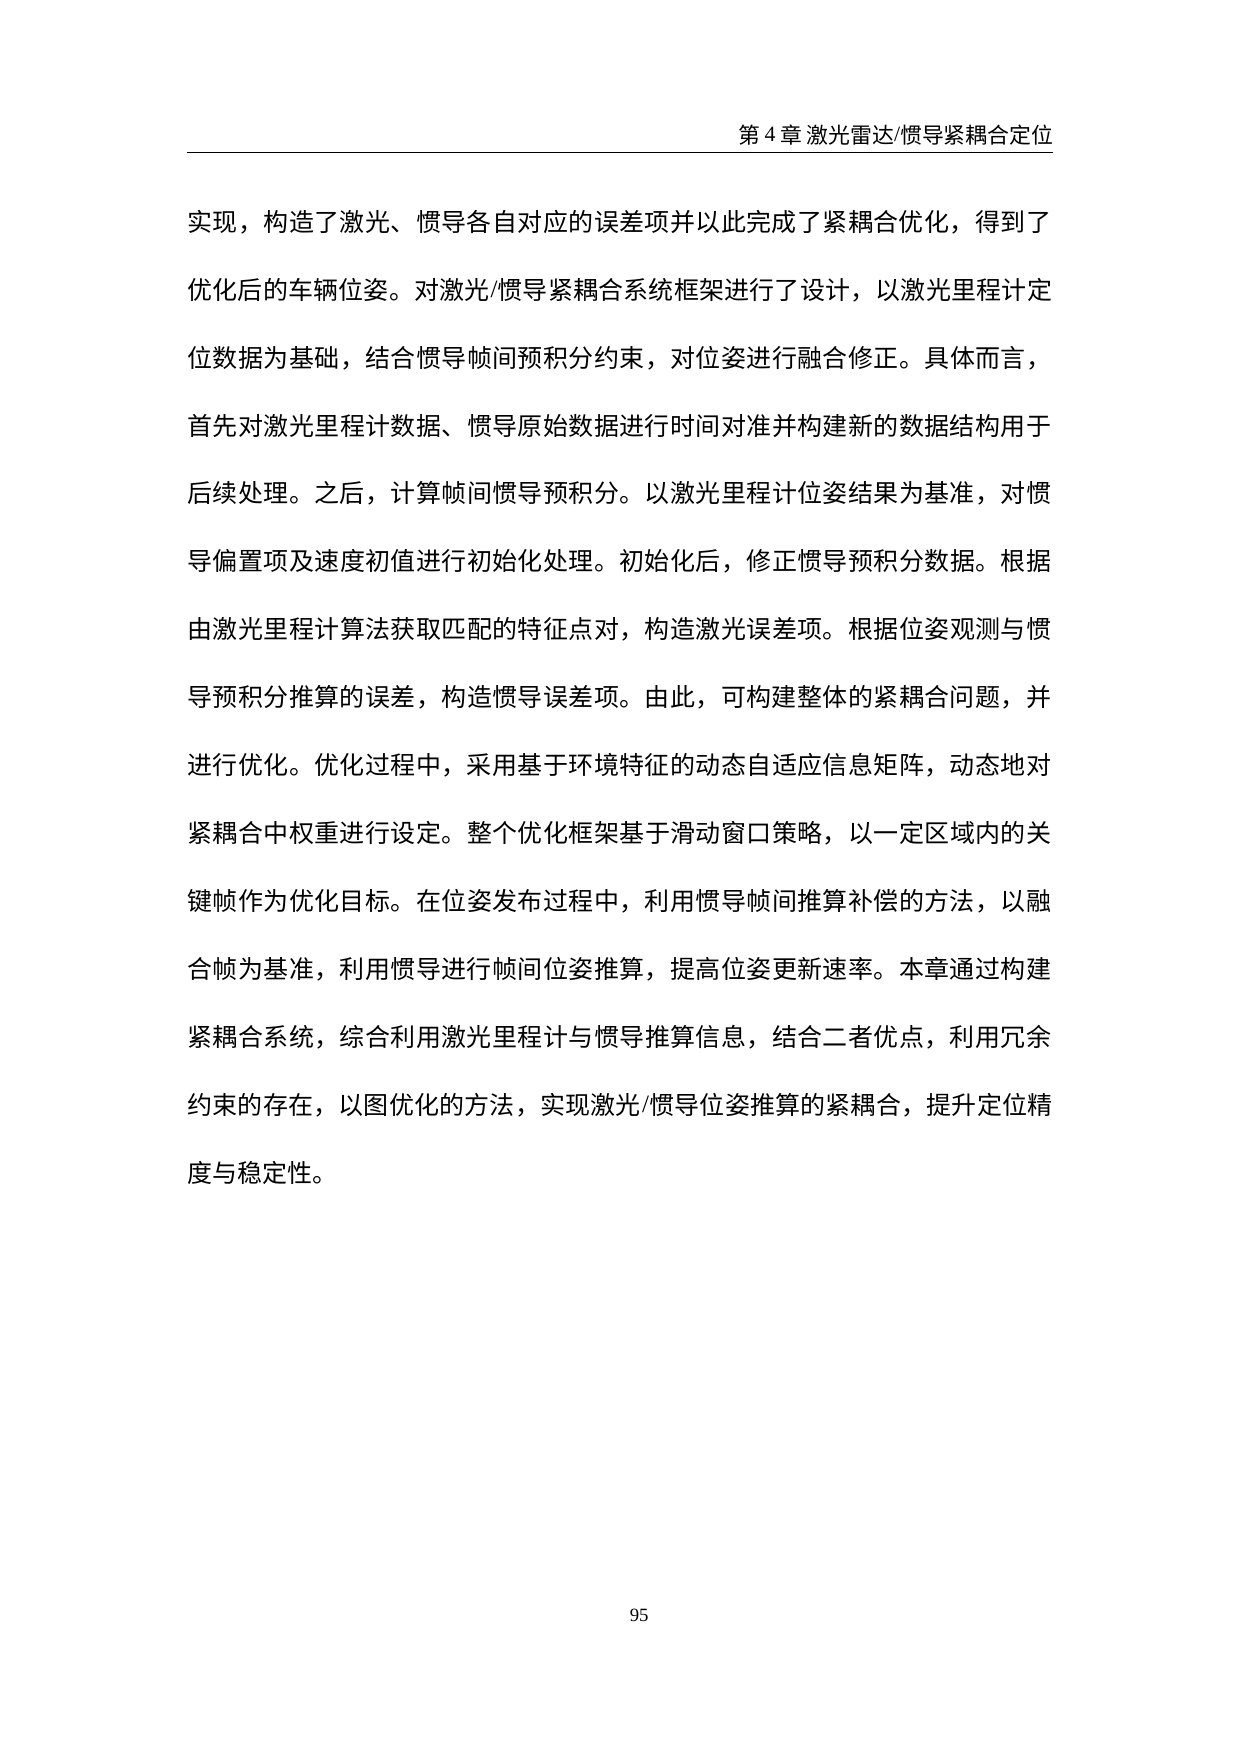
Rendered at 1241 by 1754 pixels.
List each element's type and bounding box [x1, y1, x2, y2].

text [187, 186, 1053, 1205]
